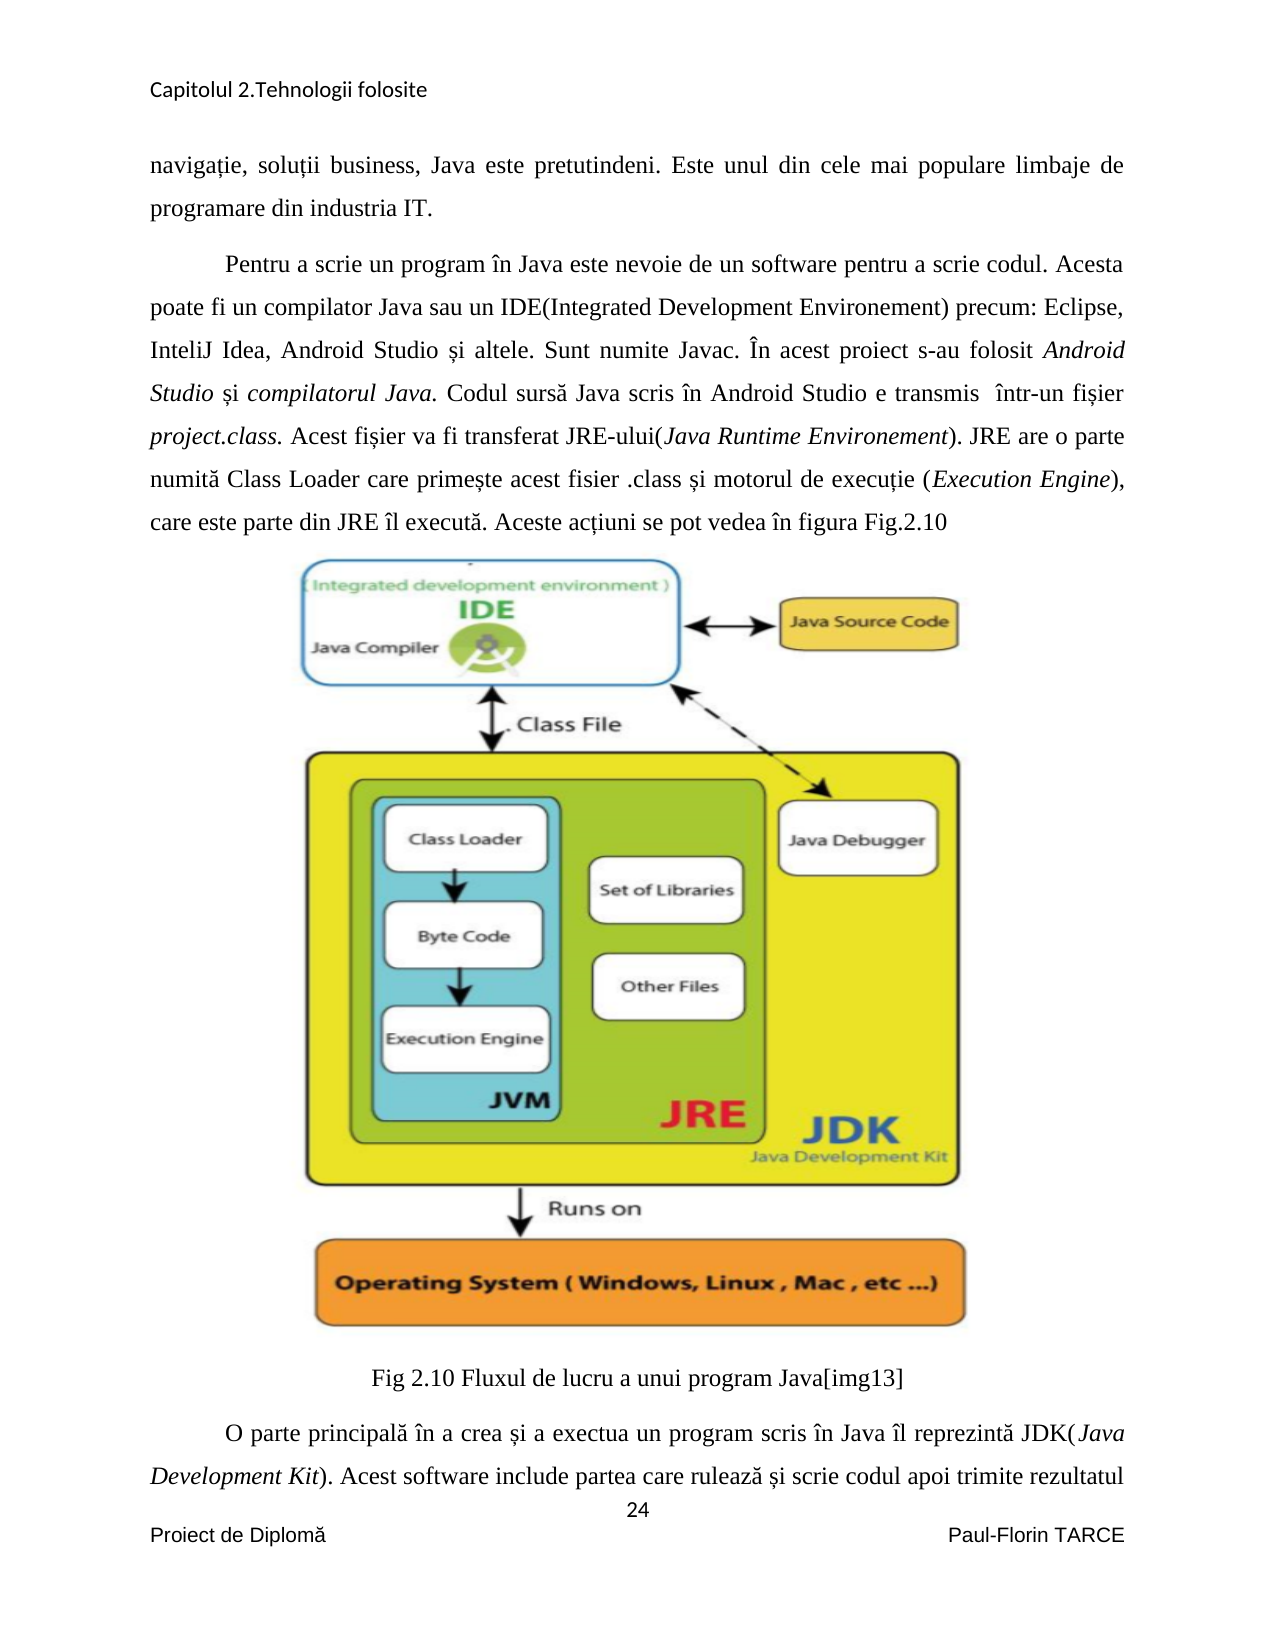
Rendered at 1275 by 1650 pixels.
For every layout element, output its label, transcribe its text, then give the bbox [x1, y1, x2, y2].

picture [265, 550, 1010, 1349]
text Pentru a scrie un program în Java este nevoie de un software pentru a scrie codul. Acesta poate fi un compilator Java sau un IDE(Integrated Development Environement) precum: Eclipse, InteliJ Idea, Android Studio și altele. Sunt numite Javac. În acest proiect s-au folosit Android Studio și compilatorul Java. Codul sursă Java scris în Android Studio e transmis într-un fișier project.class. Acest fișier va fi transferat JRE-ului(Java Runtime Environement). JRE are o parte numită Class Loader care primește acest fisier .class și motorul de execuție (Execution Engine), care este parte din JRE îl execută. Aceste acțiuni se pot vedea în figura Fig.2.10 [150, 249, 1125, 536]
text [150, 1418, 1125, 1490]
text Fig 2.10 Fluxul de lucru a unui program Java[img13] [150, 1363, 1125, 1391]
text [150, 150, 1125, 222]
